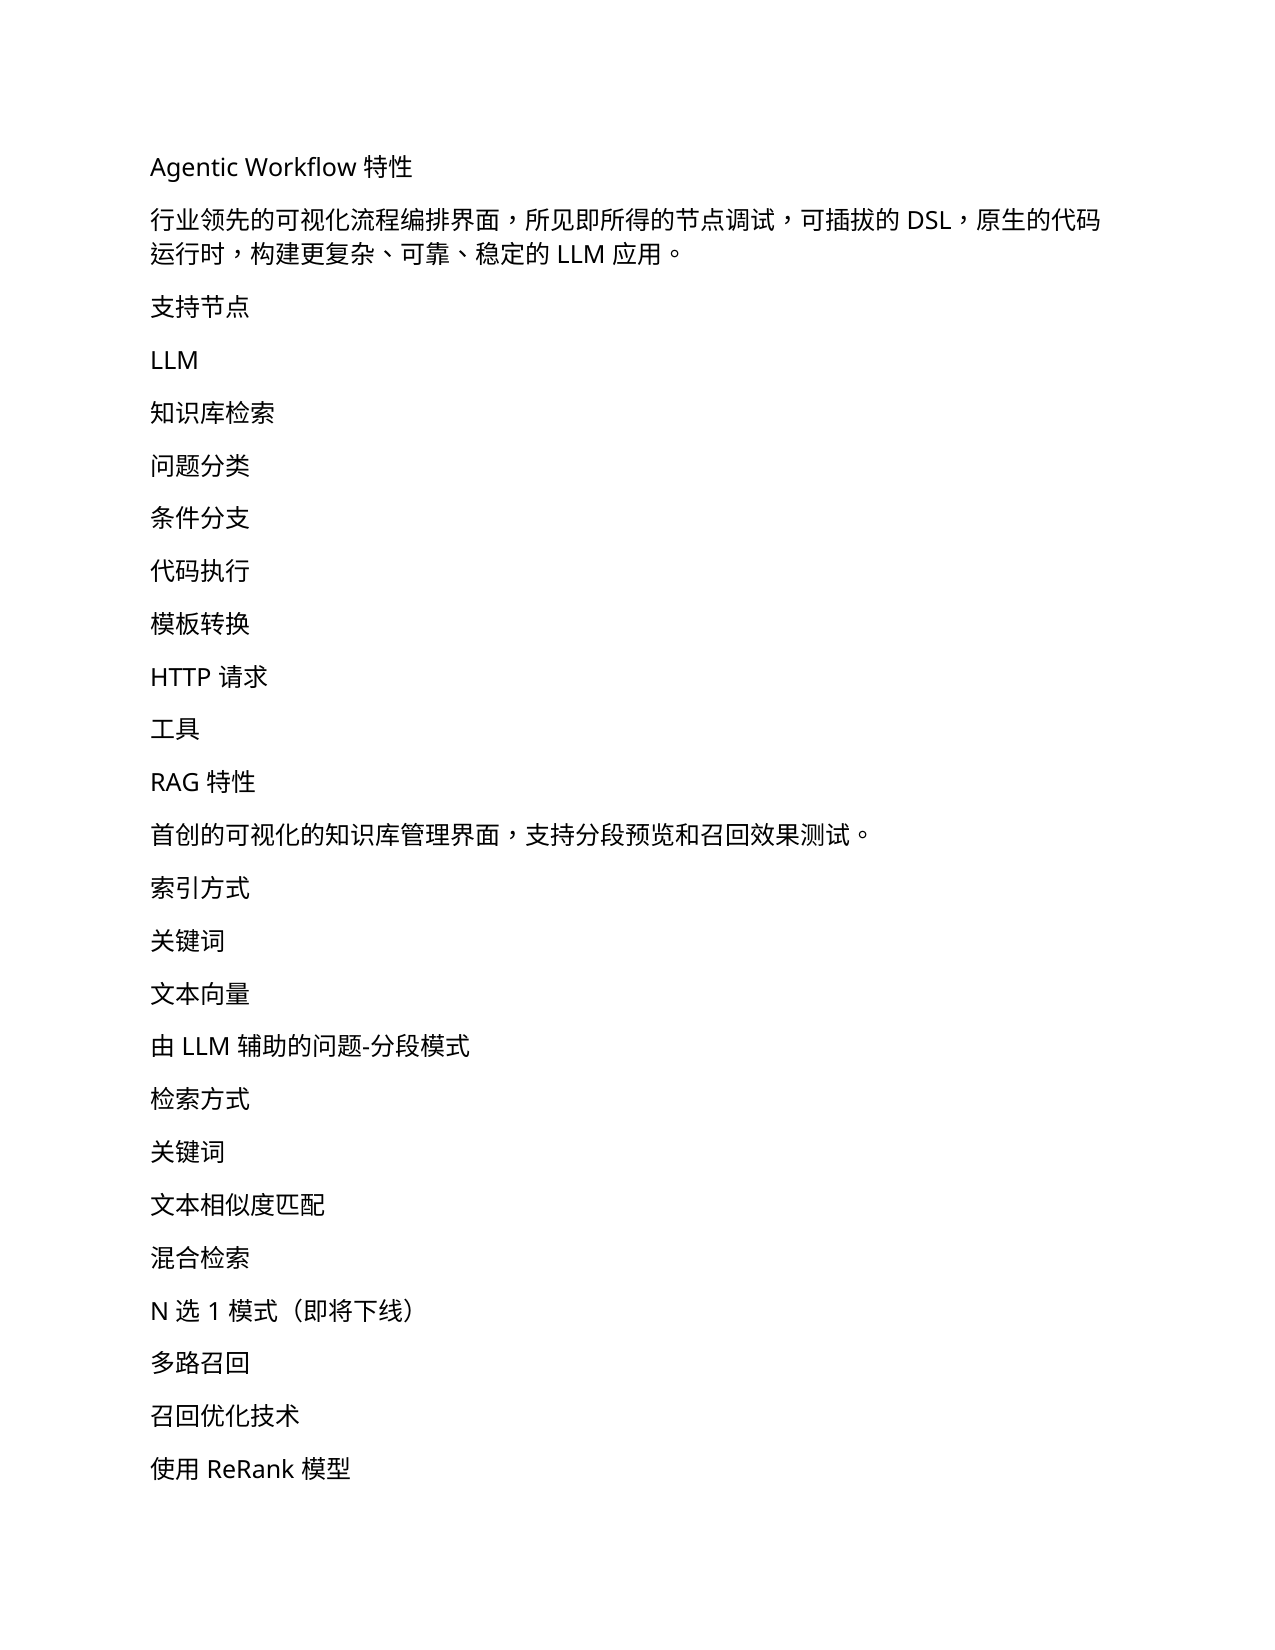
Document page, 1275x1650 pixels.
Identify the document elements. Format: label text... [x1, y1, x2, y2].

text 行业领先的可视化流程编排界面，所见即所得的节点调试，可插拔的 DSL，原生的代码运行时，构建更复杂、可靠、稳定的 LLM 应用。 [150, 203, 1125, 271]
text 混合检索 [150, 1240, 1125, 1274]
text 模板转换 [150, 607, 1125, 641]
text N 选 1 模式（即将下线） [150, 1293, 1125, 1327]
text RAG 特性 [150, 765, 1125, 799]
text LLM [150, 342, 1125, 377]
text 支持节点 [150, 290, 1125, 324]
text 条件分支 [150, 501, 1125, 535]
text HTTP 请求 [150, 659, 1125, 693]
text 代码执行 [150, 554, 1125, 588]
text 首创的可视化的知识库管理界面，支持分段预览和召回效果测试。 [150, 818, 1125, 852]
text 检索方式 [150, 1082, 1125, 1116]
text 由 LLM 辅助的问题-分段模式 [150, 1029, 1125, 1063]
text 知识库检索 [150, 395, 1125, 429]
text 文本相似度匹配 [150, 1187, 1125, 1222]
text 召回优化技术 [150, 1399, 1125, 1433]
text 索引方式 [150, 871, 1125, 905]
text 多路召回 [150, 1346, 1125, 1380]
text Agentic Workflow 特性 [150, 150, 1125, 184]
text 文本向量 [150, 976, 1125, 1010]
text 工具 [150, 712, 1125, 746]
text 关键词 [150, 923, 1125, 957]
text 使用 ReRank 模型 [150, 1452, 1125, 1486]
text 关键词 [150, 1135, 1125, 1169]
text 问题分类 [150, 448, 1125, 482]
